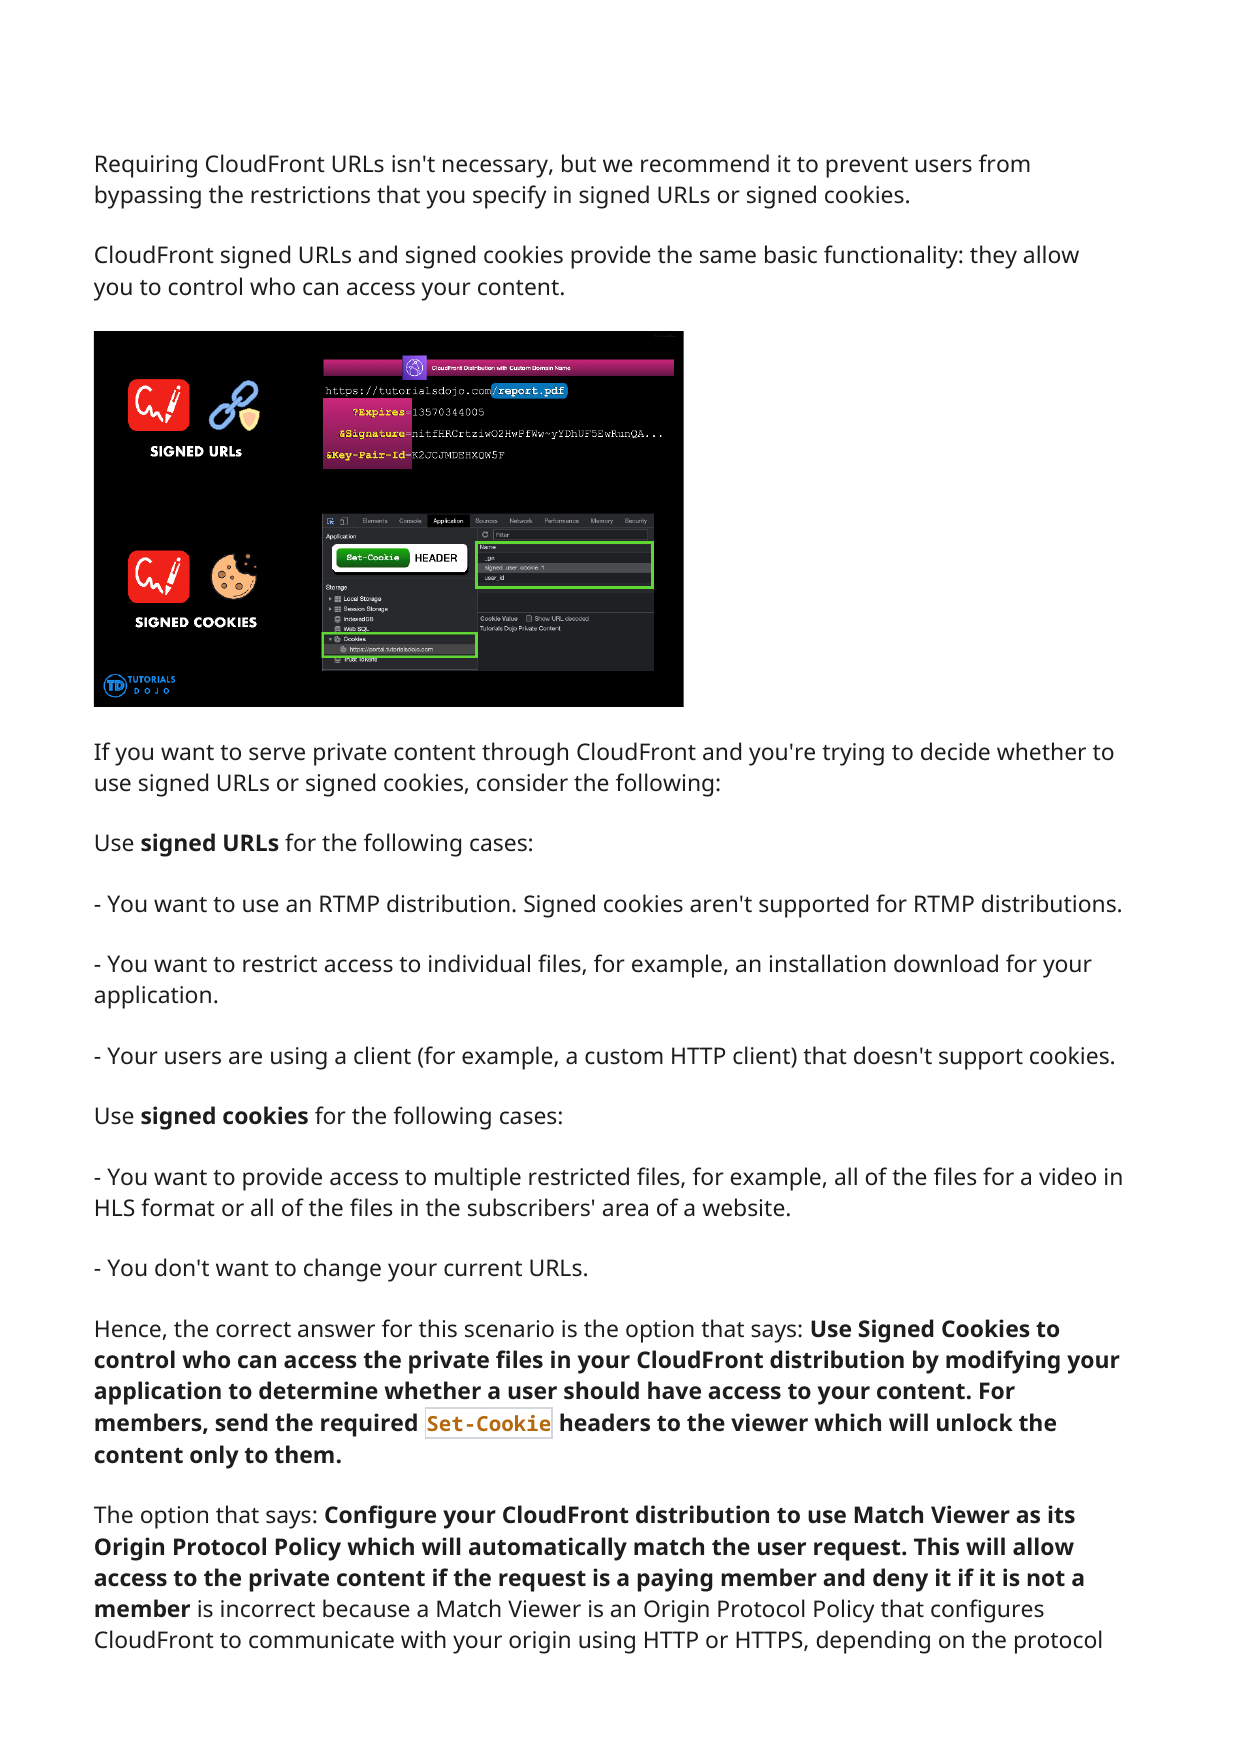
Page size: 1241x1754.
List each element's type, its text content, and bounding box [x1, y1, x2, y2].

text - You want to restrict access to individual files, for example, an installation download for your application. [94, 948, 1125, 1011]
text - You don't want to change your current URLs. [94, 1252, 1125, 1284]
text Hence, the correct answer for this scenario is the option that says: Use Signed Cookies to control who can access the private files in your CloudFront distribution by modifying your application to determine whether a user should have access to your content. For members, send the required Set-Cookie headers to the viewer which will unlock the content only to them. [94, 1313, 1125, 1470]
text If you want to serve private content through CloudFront and you're trying to decide whether to use signed URLs or signed cookies, consider the following: [94, 736, 1125, 798]
text - You want to use an RTMP distribution. Signed cookies aren't supported for RTMP distributions. [94, 888, 1125, 919]
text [94, 1499, 1125, 1655]
text Use signed URLs for the following cases: [94, 827, 1125, 859]
text - You want to provide access to multiple restricted files, for example, all of the files for a video in HLS format or all of the files in the subscribers' area of a website. [94, 1161, 1125, 1223]
picture [93, 331, 684, 707]
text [94, 148, 1125, 210]
text CloudFront signed URLs and signed cookies provide the same basic functionality: they allow you to control who can access your content. [94, 239, 1125, 302]
text Use signed cookies for the following cases: [94, 1100, 1125, 1132]
text - Your users are using a client (for example, a custom HTTP client) that doesn't support cookies. [94, 1040, 1125, 1071]
